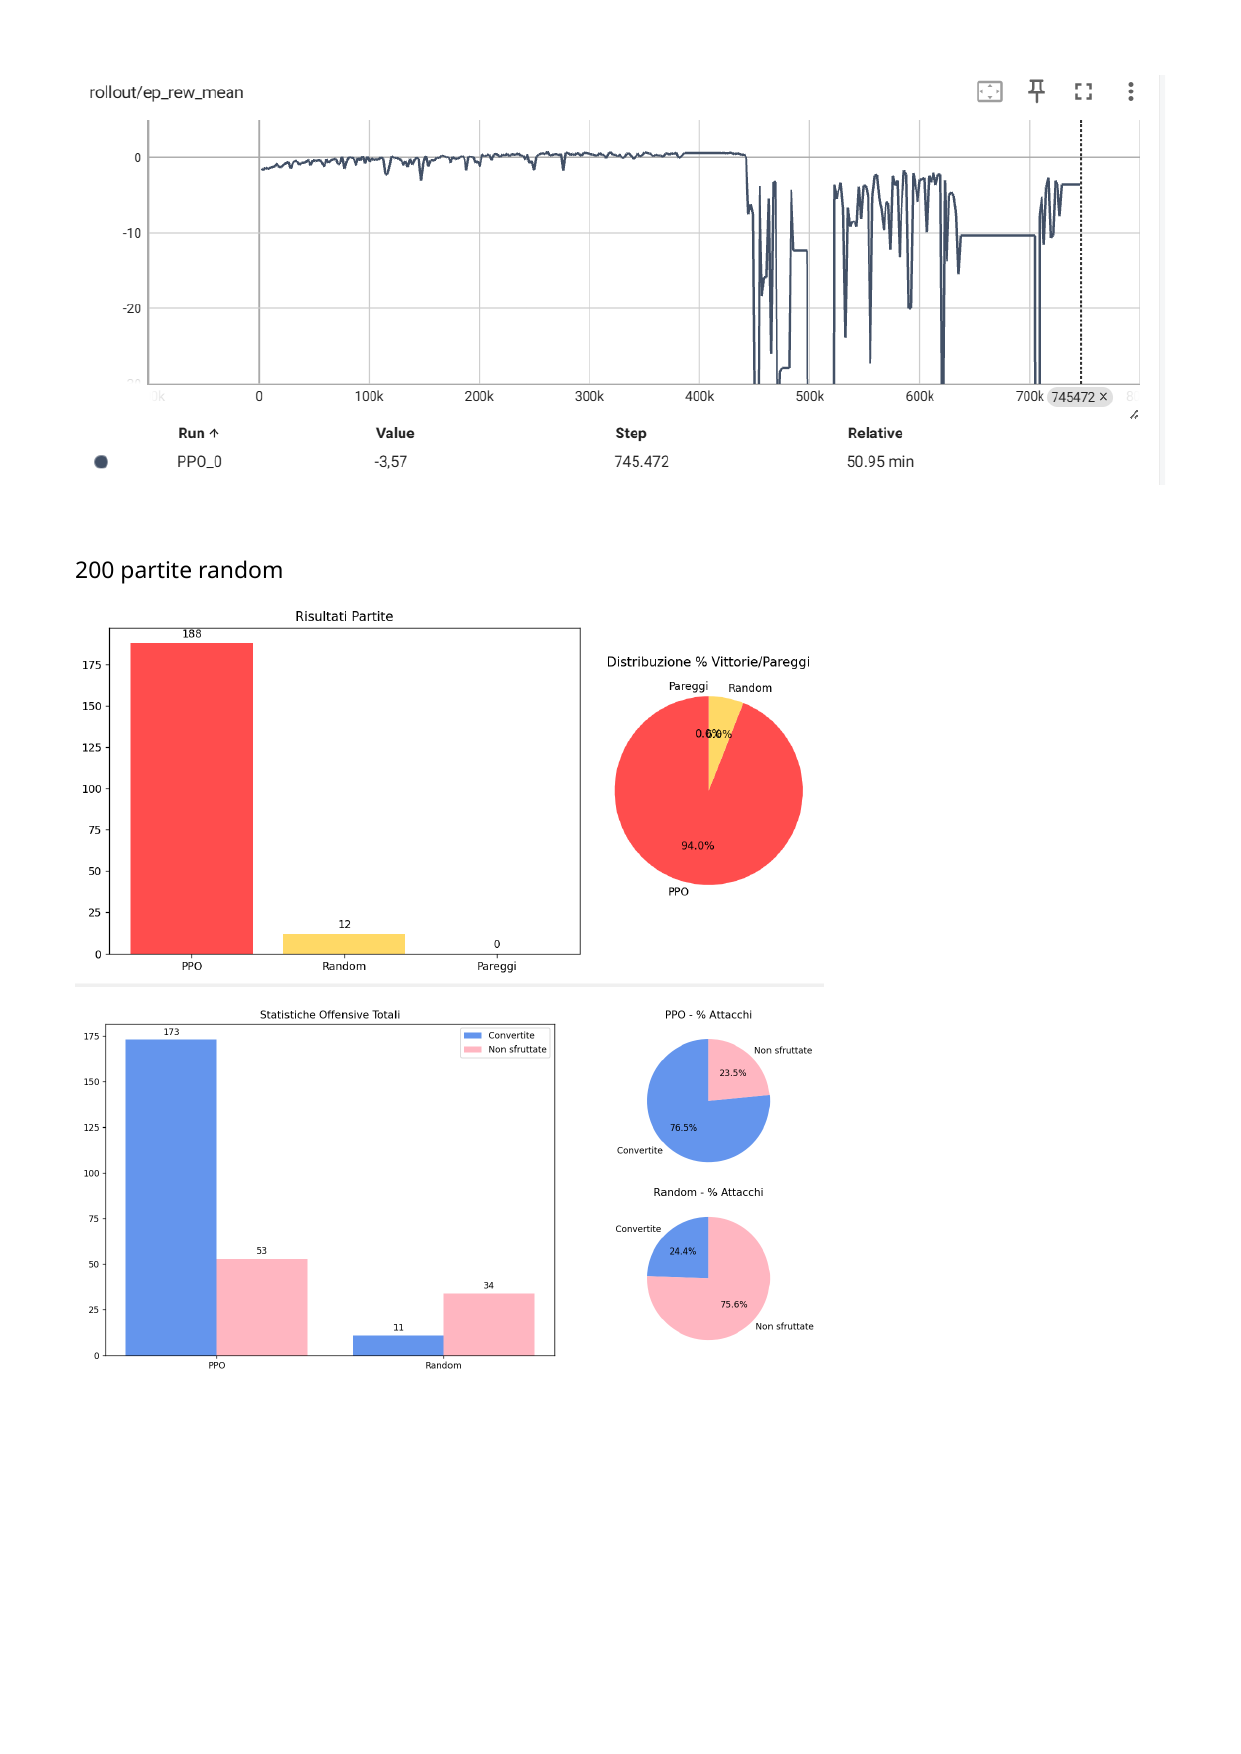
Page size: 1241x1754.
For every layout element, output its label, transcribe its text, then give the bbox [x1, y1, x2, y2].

picture [75, 1005, 823, 1373]
picture [75, 604, 824, 987]
text 200 partite random [75, 554, 1165, 585]
picture [75, 75, 1166, 485]
